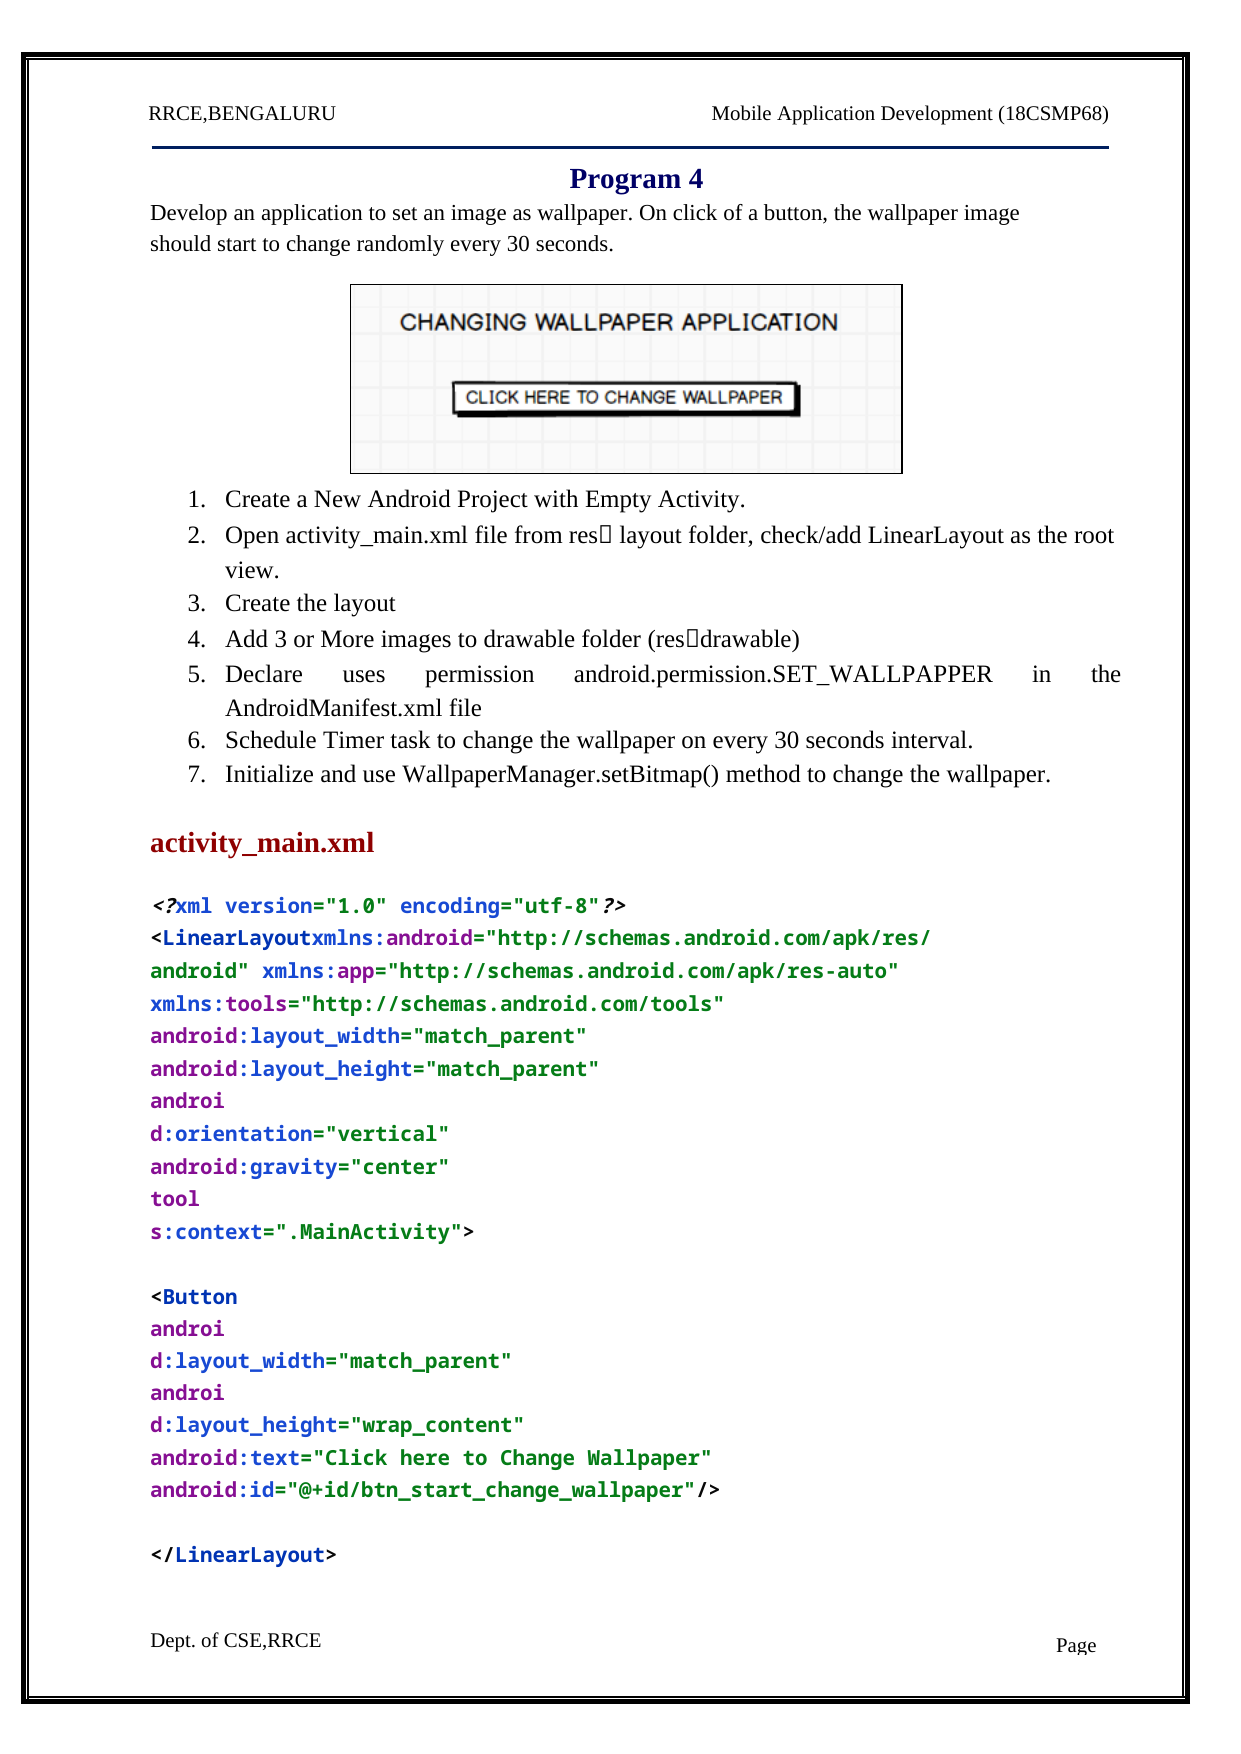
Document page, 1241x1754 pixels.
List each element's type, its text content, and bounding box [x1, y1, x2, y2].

text </LinearLayout> [150, 1540, 1138, 1569]
list Add 3 or More images to drawable folder (resdrawable) [187, 621, 1138, 655]
list Declare uses permission android.permission.SET_WALLPAPPER in the AndroidManifest.xml file [187, 659, 1122, 721]
text Program 4 [255, 161, 1018, 194]
text android:text="Click here to Change Wallpaper" android:id="@+id/btn_start_change_wallpaper"/> [150, 1443, 1138, 1504]
text <Button android:layout_width="match_parent" android:layout_height="wrap_content" [150, 1282, 564, 1439]
list Schedule Timer task to change the wallpaper on every 30 seconds interval. [187, 726, 1138, 754]
text <LinearLayoutxmlns:android="http://schemas.android.com/apk/res/android" xmlns:app="http://schemas.android.com/apk/res-auto" xmlns:tools="http://schemas.android.com/tools" android:layout_width="match_parent" android:layout_height="match_parent" [150, 923, 963, 1082]
list Initialize and use WallpaperManager.setBitmap() method to change the wallpaper. [187, 759, 1138, 787]
picture [351, 285, 901, 473]
list Open activity_main.xml file from res layout folder, check/add LinearLayout as the root view. [187, 517, 1122, 584]
text android:orientation="vertical" android:gravity="center" tools:context=".MainActivity"> [150, 1087, 495, 1245]
text <?xml version="1.0" encoding="utf-8"?> [150, 891, 1138, 919]
subtitle activity_main.xml [150, 825, 1138, 858]
text Develop an application to set an image as wallpaper. On click of a button, the wallpaper image should start to change randomly every 30 seconds. [150, 199, 1034, 256]
list Create the layout [187, 588, 1138, 617]
